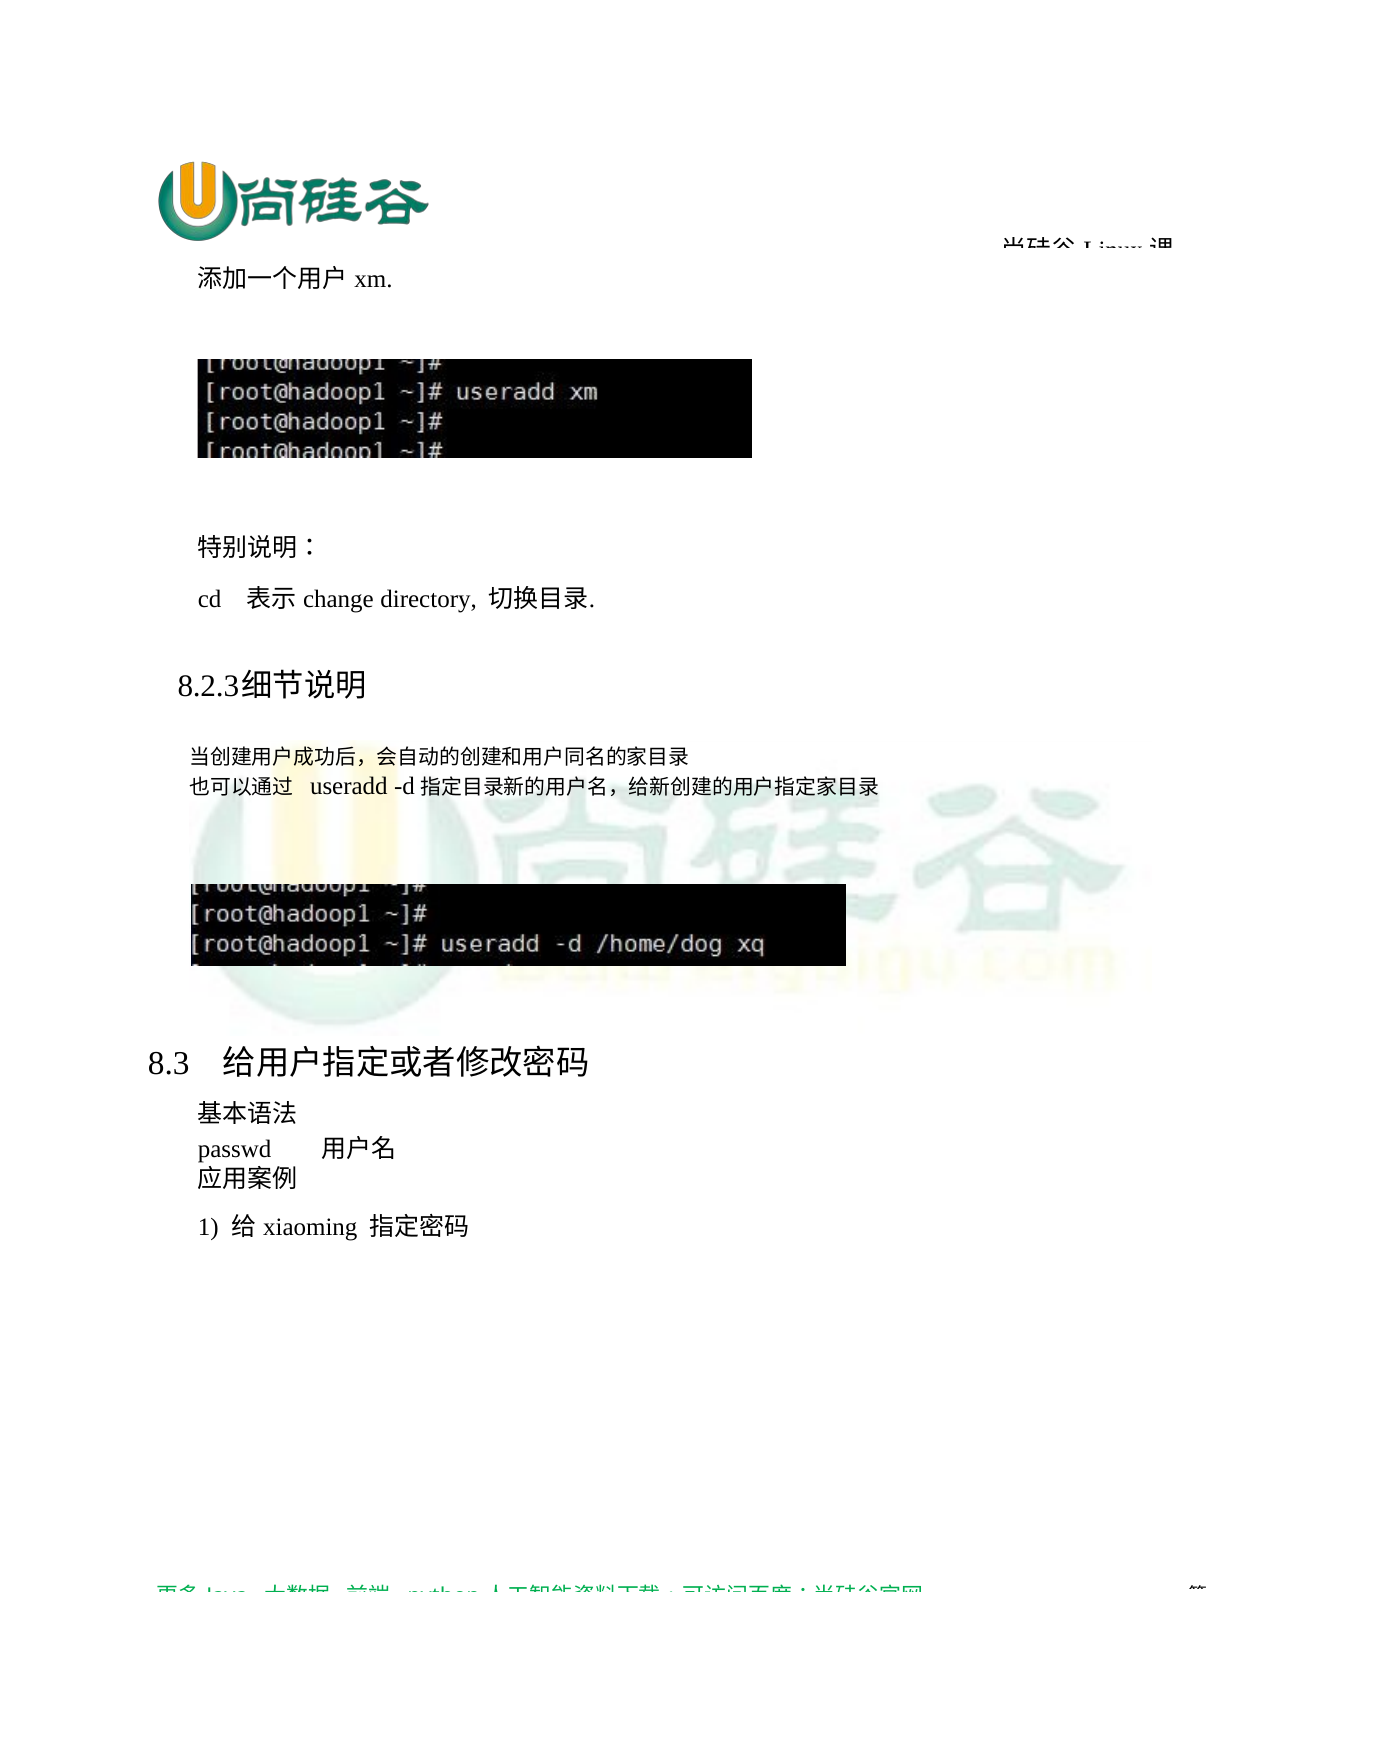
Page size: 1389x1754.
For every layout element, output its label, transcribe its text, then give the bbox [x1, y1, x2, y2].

text 特别说明： [198, 516, 1338, 567]
subtitle 给用户指定或者修改密码 [148, 706, 1338, 1084]
text passwd 用户名应用案例 [198, 1133, 397, 1195]
picture [147, 153, 436, 249]
text 添加一个用户 xm. [198, 261, 1338, 295]
text 1) 给 xiaoming 指定密码 [198, 1195, 1338, 1245]
text cd 表示 change directory, 切换目录. [198, 567, 1338, 617]
subtitle 细节说明 [177, 663, 1338, 706]
text 基本语法 [198, 1084, 1338, 1132]
picture [197, 359, 752, 458]
